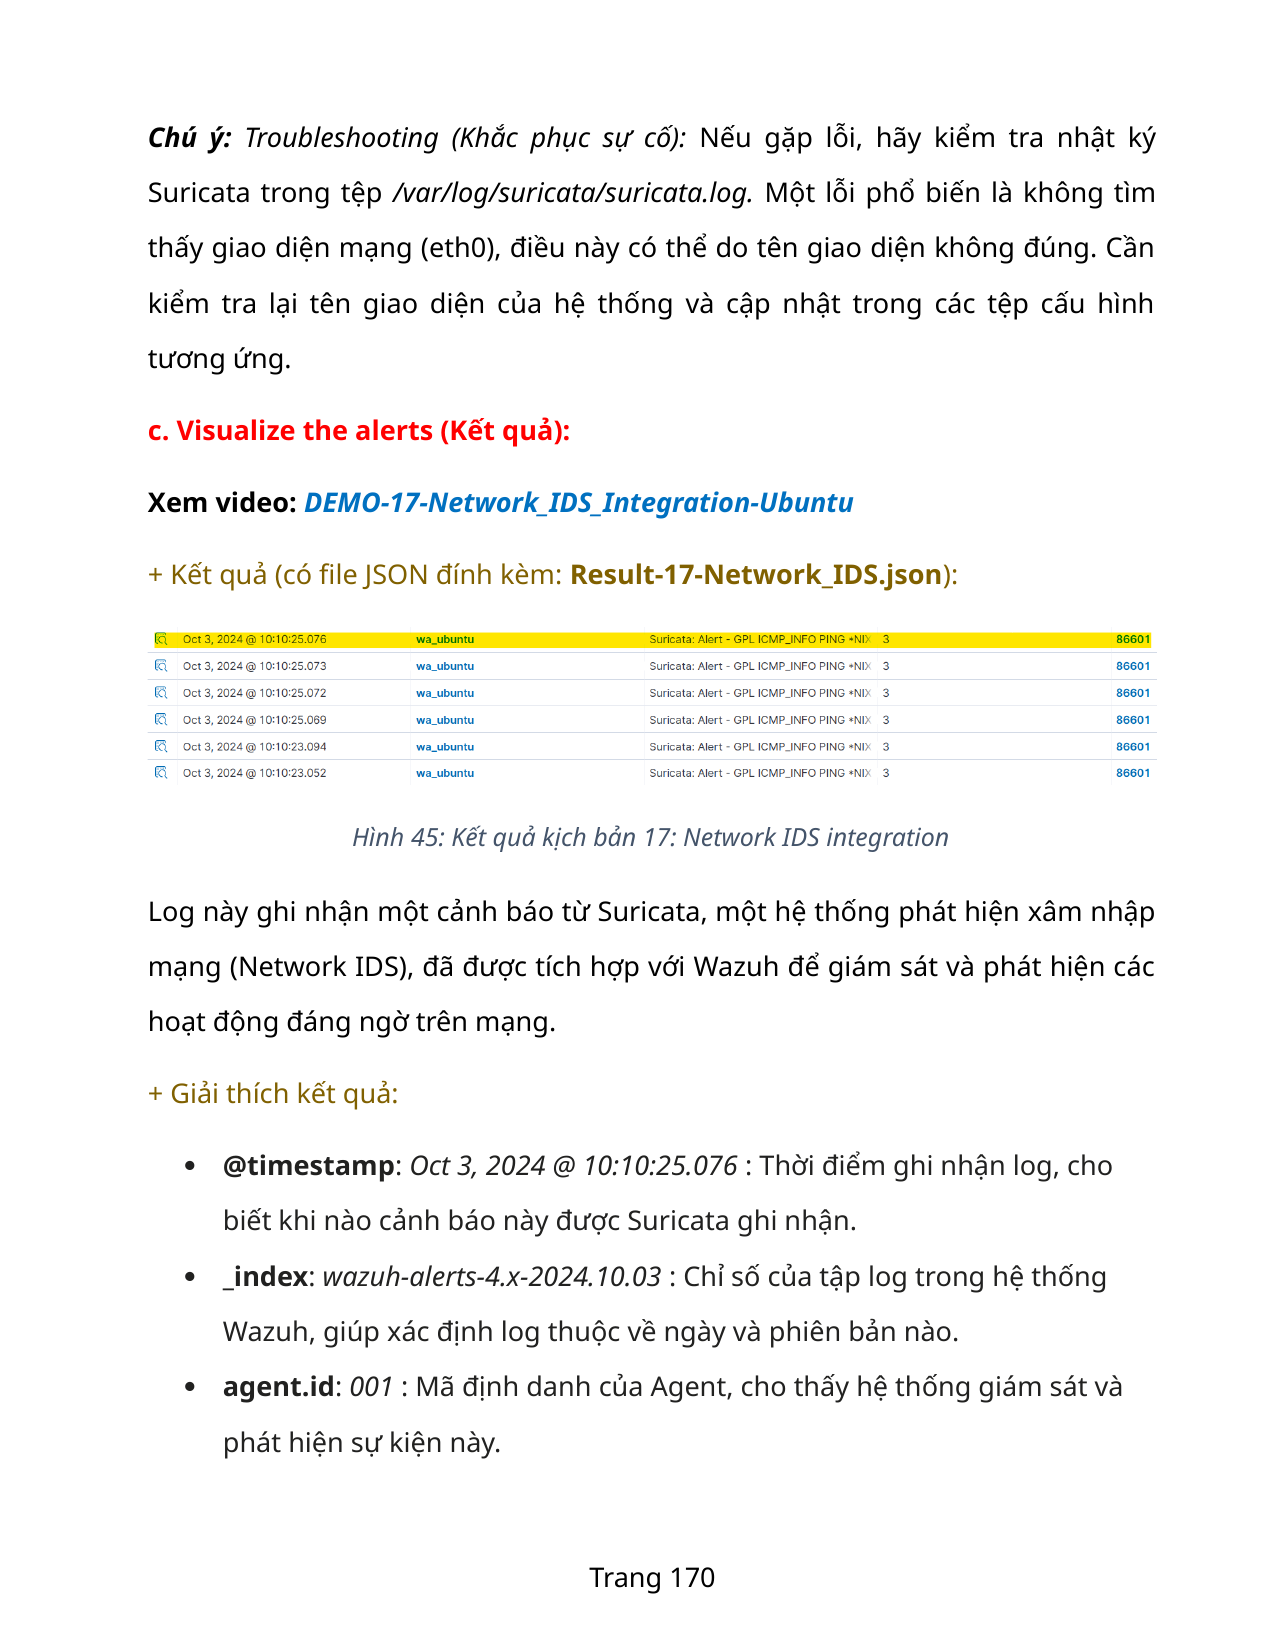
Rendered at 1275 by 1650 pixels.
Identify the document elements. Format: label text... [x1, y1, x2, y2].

list agent.id: 001 : Mã định danh của Agent, cho thấy hệ thống giám sát và phát hiện sự kiện này. [185, 1368, 1157, 1460]
text c. Visualize the alerts (Kết quả): [148, 411, 1157, 448]
text Chú ý: Troubleshooting (Khắc phục sự cố): Nếu gặp lỗi, hãy kiểm tra nhật ký Suricata trong tệp /var/log/suricata/suricata.log. Một lỗi phổ biến là không tìm thấy giao diện mạng (eth0), điều này có thể do tên giao diện không đúng. Cần kiểm tra lại tên giao diện của hệ thống và cập nhật trong các tệp cấu hình tương ứng. [148, 118, 1157, 376]
text + Kết quả (có file JSON đính kèm: Result-17-Network_IDS.json): [148, 555, 1157, 592]
list _index: wazuh-alerts-4.x-2024.10.03 : Chỉ số của tập log trong hệ thống Wazuh, giúp xác định log thuộc về ngày và phiên bản nào. [185, 1257, 1157, 1349]
text + Giải thích kết quả: [148, 1074, 1157, 1111]
text Log này ghi nhận một cảnh báo từ Suricata, một hệ thống phát hiện xâm nhập mạng (Network IDS), đã được tích hợp với Wazuh để giám sát và phát hiện các hoạt động đáng ngờ trên mạng. [148, 892, 1157, 1039]
list @timestamp: Oct 3, 2024 @ 10:10:25.076 : Thời điểm ghi nhận log, cho biết khi nào cảnh báo này được Suricata ghi nhận. [185, 1147, 1157, 1239]
picture [147, 627, 1157, 785]
text Xem video: DEMO-17-Network_IDS_Integration-Ubuntu [148, 483, 1157, 520]
